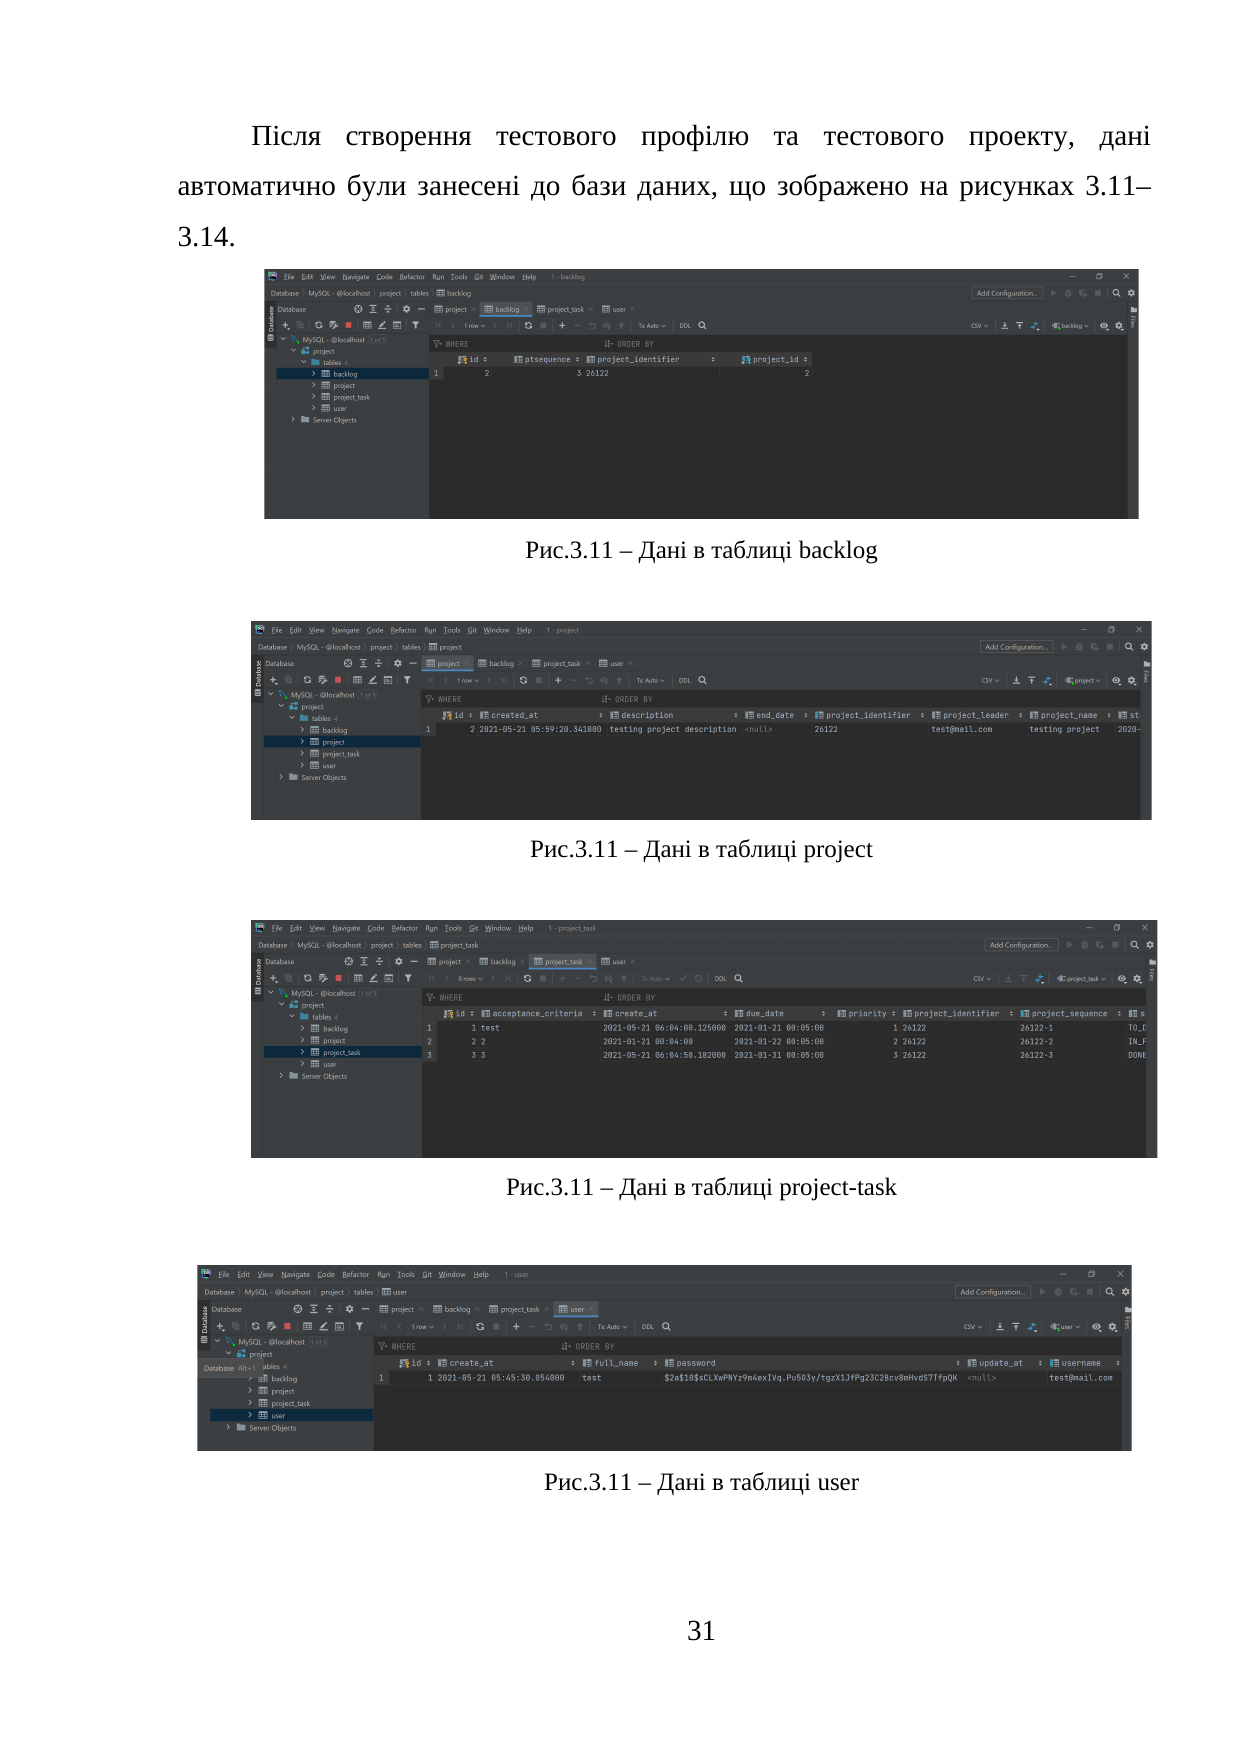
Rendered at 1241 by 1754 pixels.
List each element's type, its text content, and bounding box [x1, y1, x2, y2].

picture [197, 1265, 1132, 1451]
picture [264, 269, 1139, 519]
text Рис.3.11 – Дані в таблиці user [177, 1467, 1152, 1496]
picture [251, 621, 1152, 820]
text Рис.3.11 – Дані в таблиці project [177, 834, 1152, 862]
text Рис.3.11 – Дані в таблиці project-task [177, 1172, 1152, 1201]
picture [251, 920, 1158, 1158]
text Рис.3.11 – Дані в таблиці backlog [177, 535, 1152, 564]
text Після створення тестового профілю та тестового проекту, дані автоматично були занесені до бази даних, що зображено на рисунках 3.11–3.14. [177, 118, 1152, 252]
